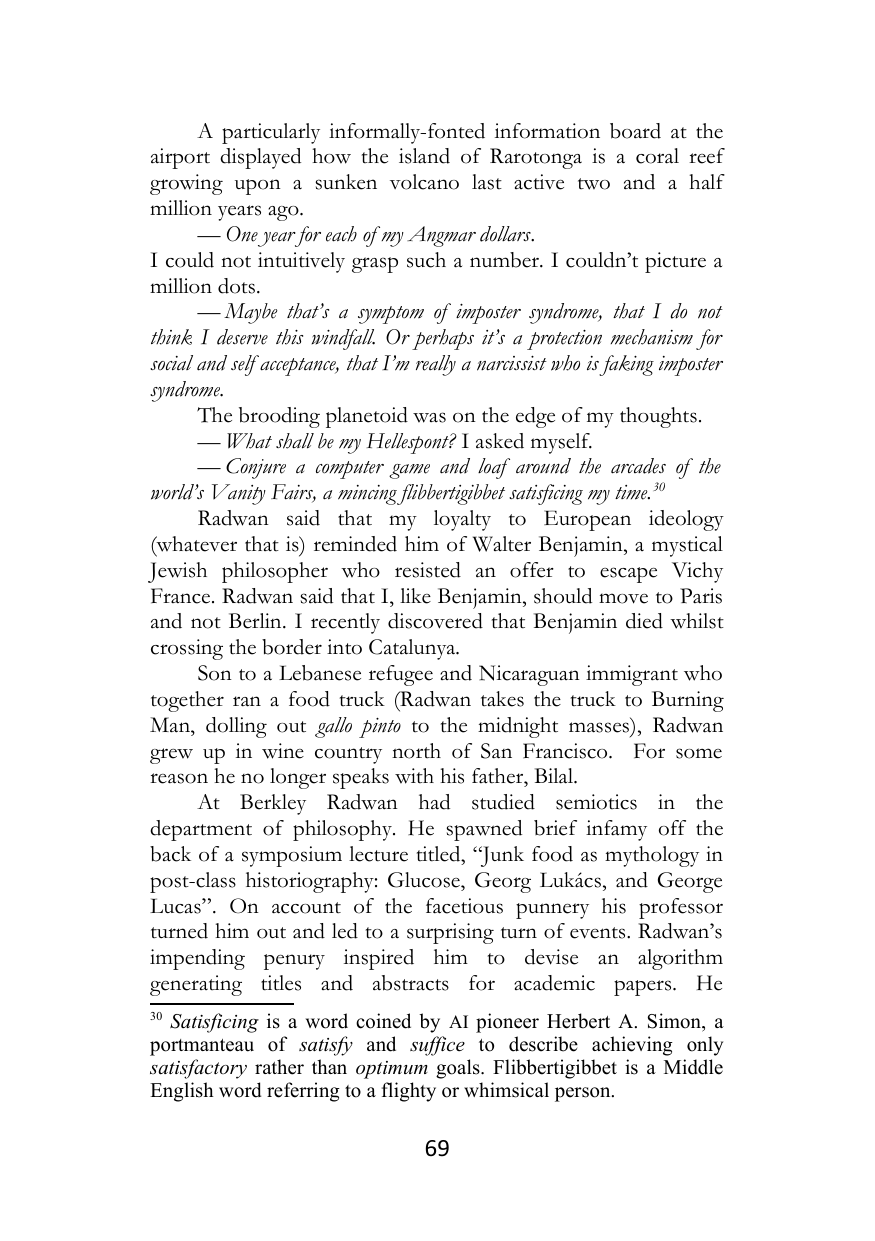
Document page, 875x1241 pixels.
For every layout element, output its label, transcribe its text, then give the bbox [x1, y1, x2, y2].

text A particularly informally-fonted information board at the airport displayed how the island of Rarotonga is a coral reef growing upon a sunken volcano last active two and a half million years ago. [150, 118, 724, 222]
text Son to a Lebanese refugee and Nicaraguan immigrant who together ran a food truck (Radwan takes the truck to Burning Man, dolling out gallo pinto to the midnight masses), Radwan grew up in wine country north of San Francisco. For some reason he no longer speaks with his father, Bilal. [150, 661, 724, 790]
text The brooding planetoid was on the edge of my thoughts. [150, 402, 724, 428]
list What shall be my Hellespont? I asked myself. [150, 428, 724, 454]
list Maybe that’s a symptom of imposter syndrome, that I do not think I deserve this windfall. Or perhaps it’s a protection mechanism for social and self acceptance, that I’m really a narcissist who is faking imposter syndrome. [150, 299, 724, 402]
list One year for each of my Angmar dollars. [150, 222, 724, 247]
list I could not intuitively grasp such a number. I couldn’t picture a million dots. [150, 247, 724, 299]
list Conjure a computer game and loaf around the arcades of the world’s Vanity Fairs, a mincing flibbertigibbet satisficing my time. [150, 454, 724, 506]
text Radwan said that my loyalty to European ideology (whatever that is) reminded him of Walter Benjamin, a mystical Jewish philosopher who resisted an offer to escape Vichy France. Radwan said that I, like Benjamin, should move to Paris and not Berlin. I recently discovered that Benjamin died whilst crossing the border into Catalunya. [150, 506, 724, 661]
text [150, 790, 724, 997]
